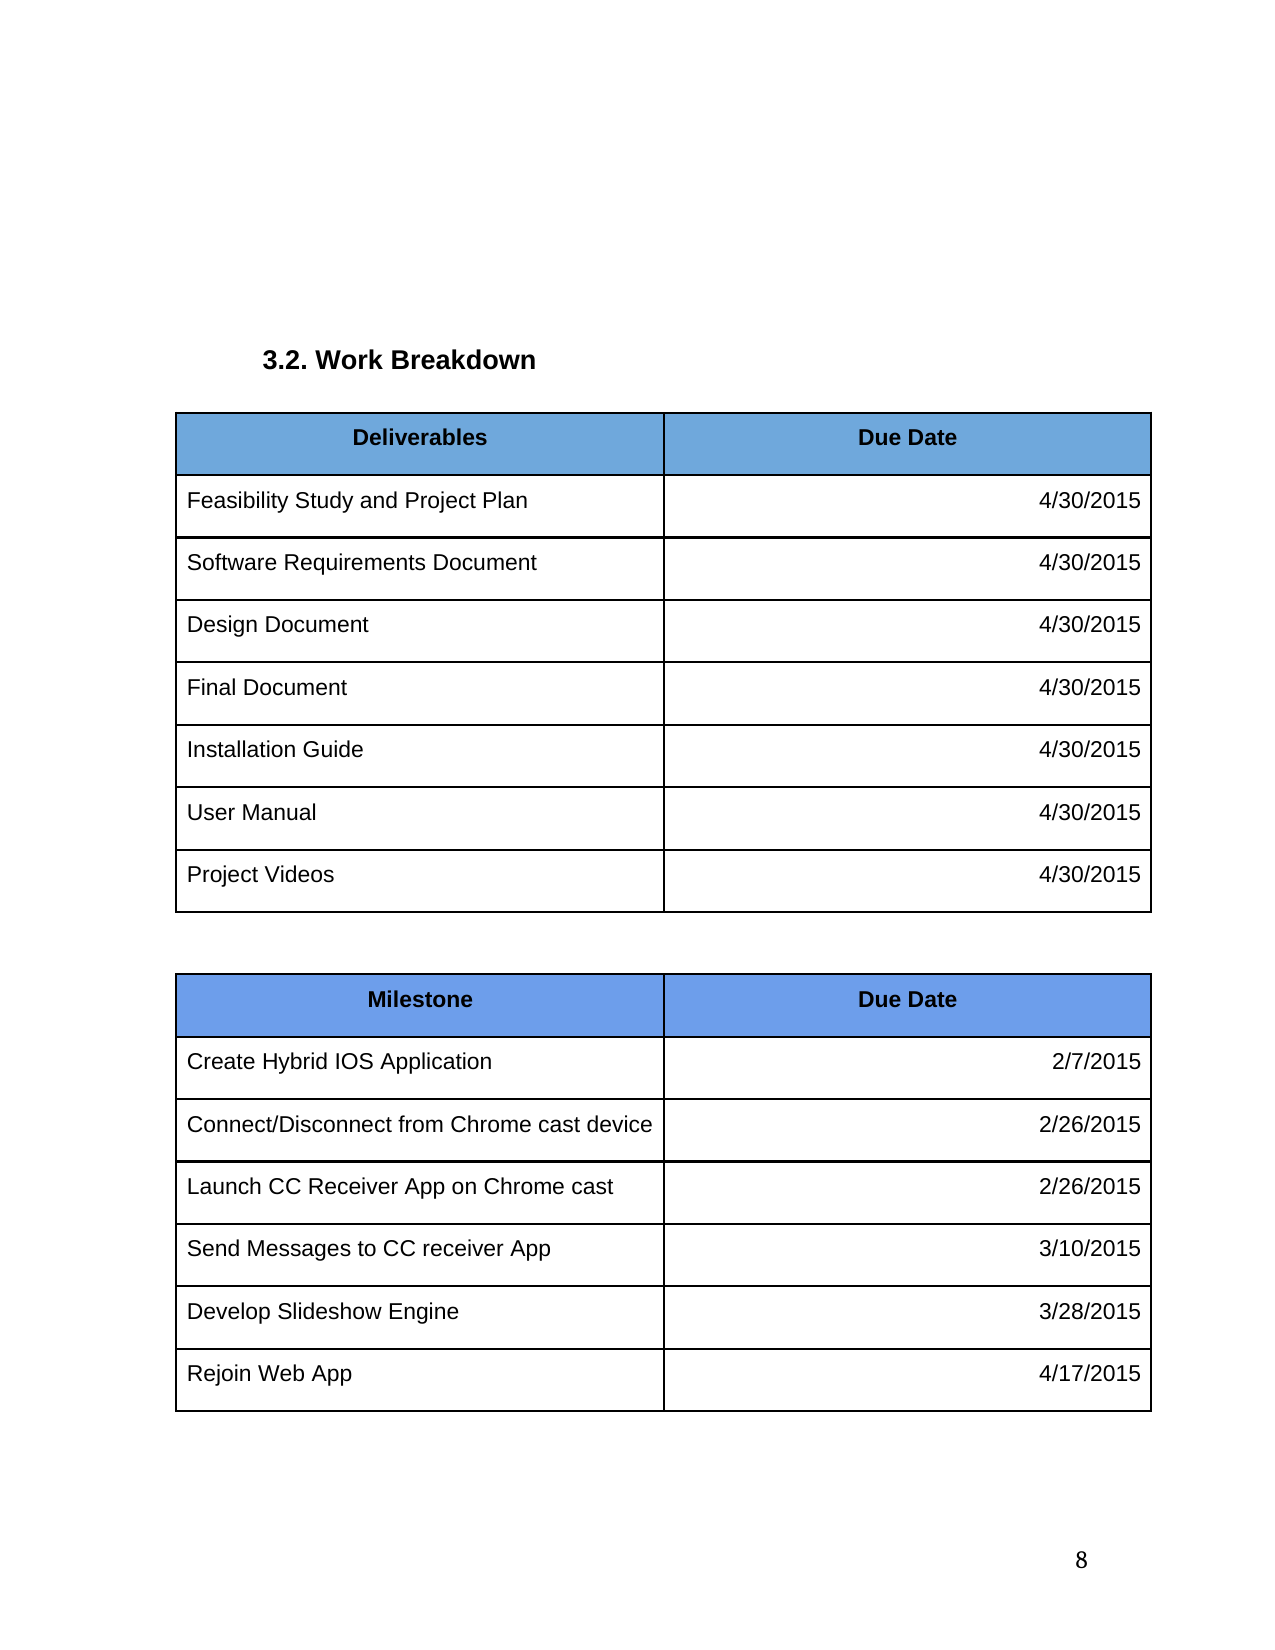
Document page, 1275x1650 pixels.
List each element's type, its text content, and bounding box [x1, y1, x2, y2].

table_cell Rejoin Web App [177, 1350, 663, 1410]
table_cell Connect/Disconnect from Chrome cast device [177, 1100, 663, 1160]
table_header Due Date [665, 975, 1150, 1036]
text 3.2. Work Breakdown [187, 344, 1087, 375]
table_cell 4/30/2015 [665, 539, 1150, 599]
table_cell 4/30/2015 [665, 476, 1150, 536]
table_cell Final Document [177, 663, 663, 724]
table_cell Feasibility Study and Project Plan [177, 476, 663, 536]
table_cell 4/17/2015 [665, 1350, 1150, 1410]
table_cell 4/30/2015 [665, 601, 1150, 661]
table_cell 4/30/2015 [665, 663, 1150, 724]
table_cell 2/26/2015 [665, 1100, 1150, 1160]
table_cell 2/26/2015 [665, 1163, 1150, 1223]
table_cell 4/30/2015 [665, 851, 1150, 911]
table_cell Design Document [177, 601, 663, 661]
table_cell Send Messages to CC receiver App [177, 1225, 663, 1285]
table_cell 3/10/2015 [665, 1225, 1150, 1285]
table_header Milestone [177, 975, 663, 1036]
table_cell 4/30/2015 [665, 726, 1150, 786]
table_cell Launch CC Receiver App on Chrome cast [177, 1163, 663, 1223]
table_cell Create Hybrid IOS Application [177, 1038, 663, 1098]
table_cell 2/7/2015 [665, 1038, 1150, 1098]
table_header Due Date [665, 414, 1150, 474]
table_cell 3/28/2015 [665, 1287, 1150, 1348]
table_cell Project Videos [177, 851, 663, 911]
table_cell Software Requirements Document [177, 539, 663, 599]
table_cell Develop Slideshow Engine [177, 1287, 663, 1348]
table_cell Installation Guide [177, 726, 663, 786]
table_cell 4/30/2015 [665, 788, 1150, 848]
table_cell User Manual [177, 788, 663, 848]
table_header Deliverables [177, 414, 663, 474]
